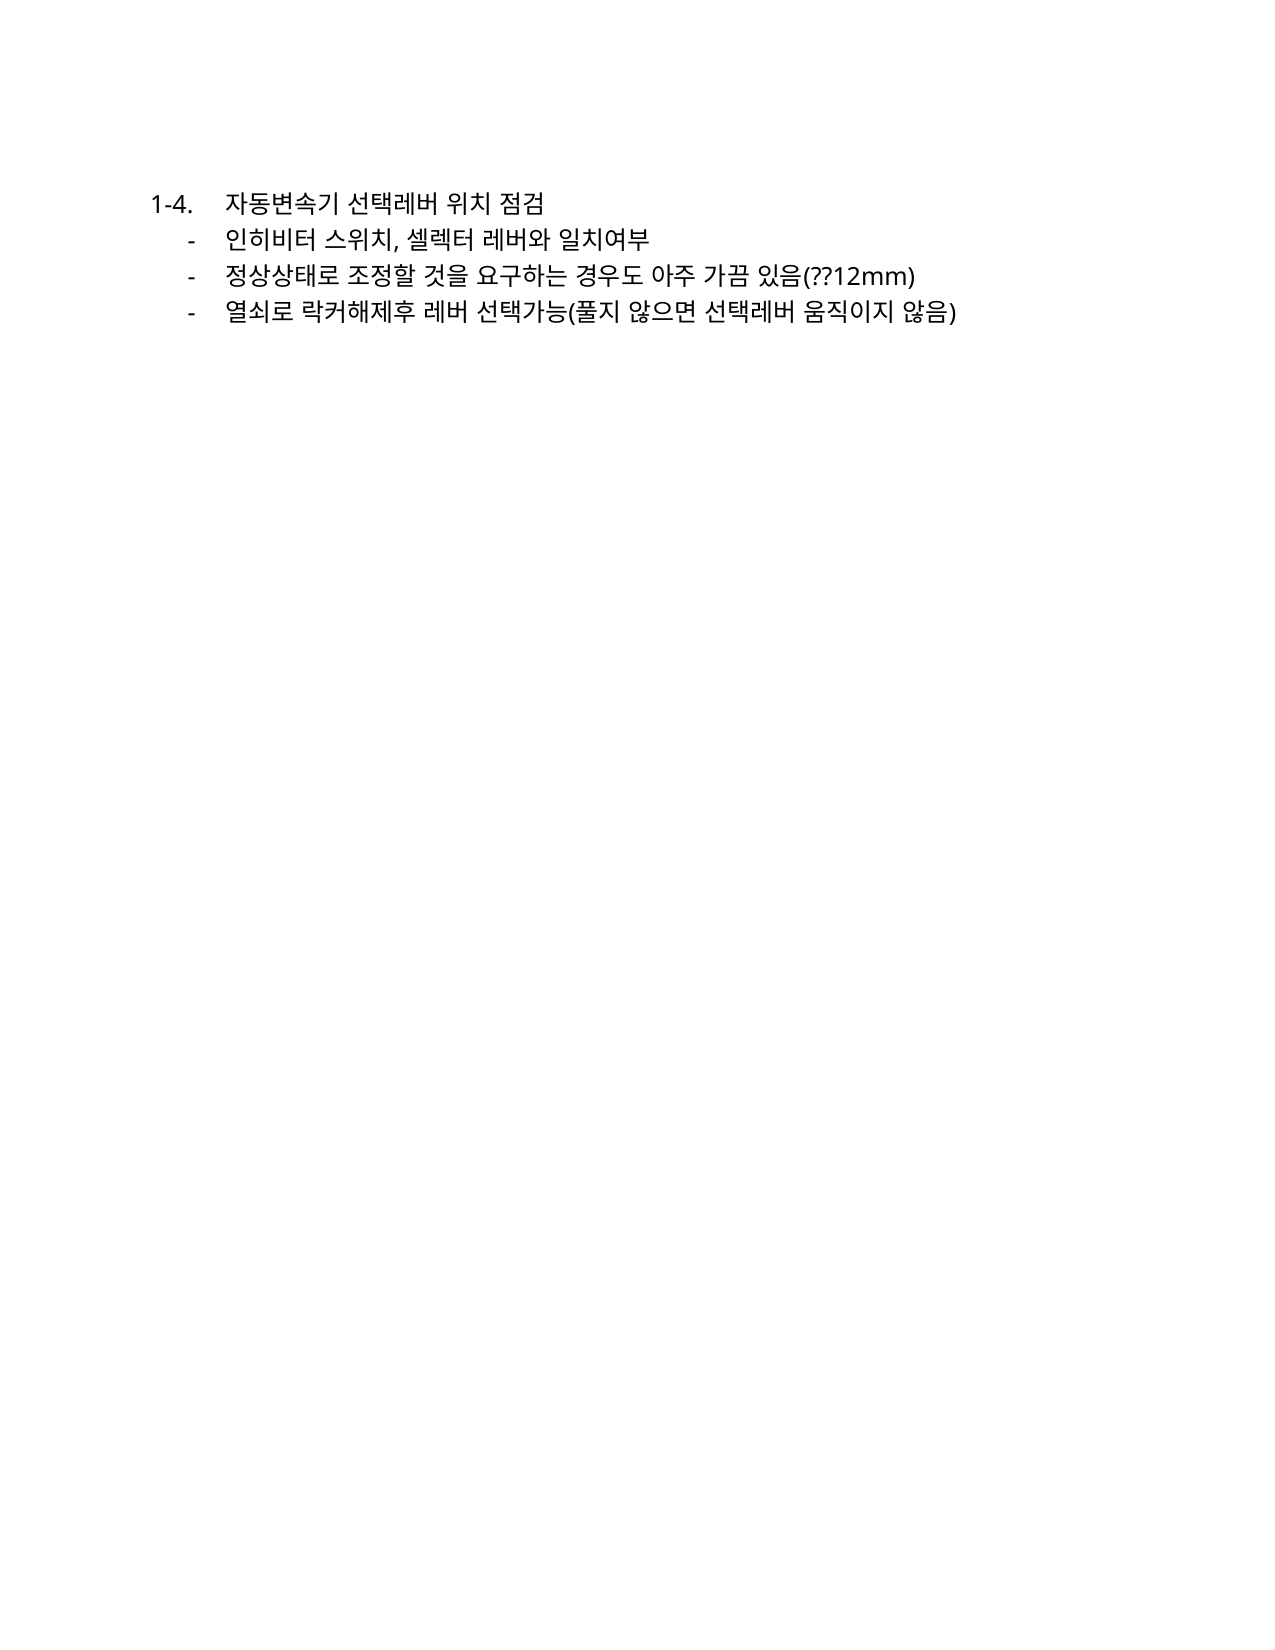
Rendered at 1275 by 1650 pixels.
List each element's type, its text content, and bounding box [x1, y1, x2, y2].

list 정상상태로 조정할 것을 요구하는 경우도 아주 가끔 있음(??12mm) [187, 257, 1125, 293]
list 인히비터 스위치, 셀렉터 레버와 일치여부 [187, 220, 1125, 257]
list 자동변속기 선택레버 위치 점검 [150, 184, 1125, 220]
list 열쇠로 락커해제후 레버 선택가능(풀지 않으면 선택레버 움직이지 않음) [187, 293, 1125, 329]
